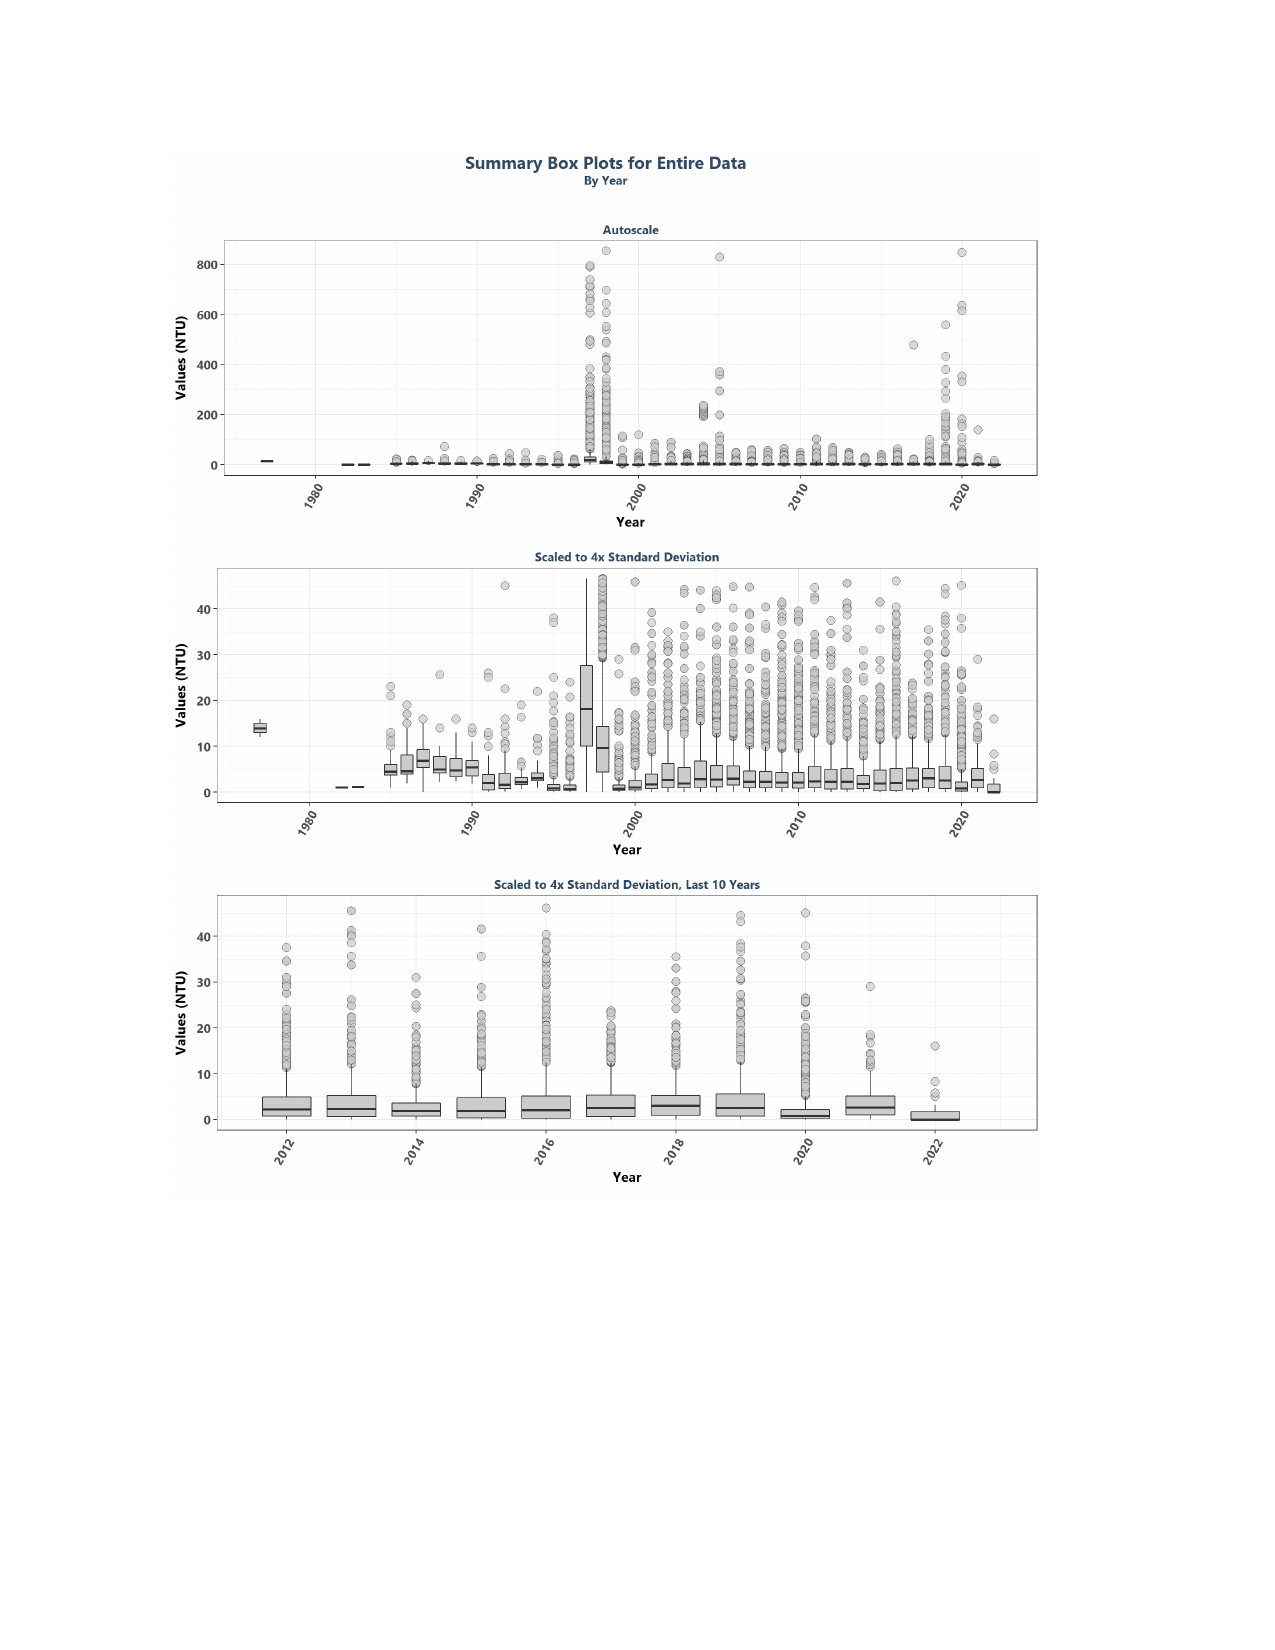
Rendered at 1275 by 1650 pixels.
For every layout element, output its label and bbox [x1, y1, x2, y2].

picture [168, 150, 1044, 1200]
